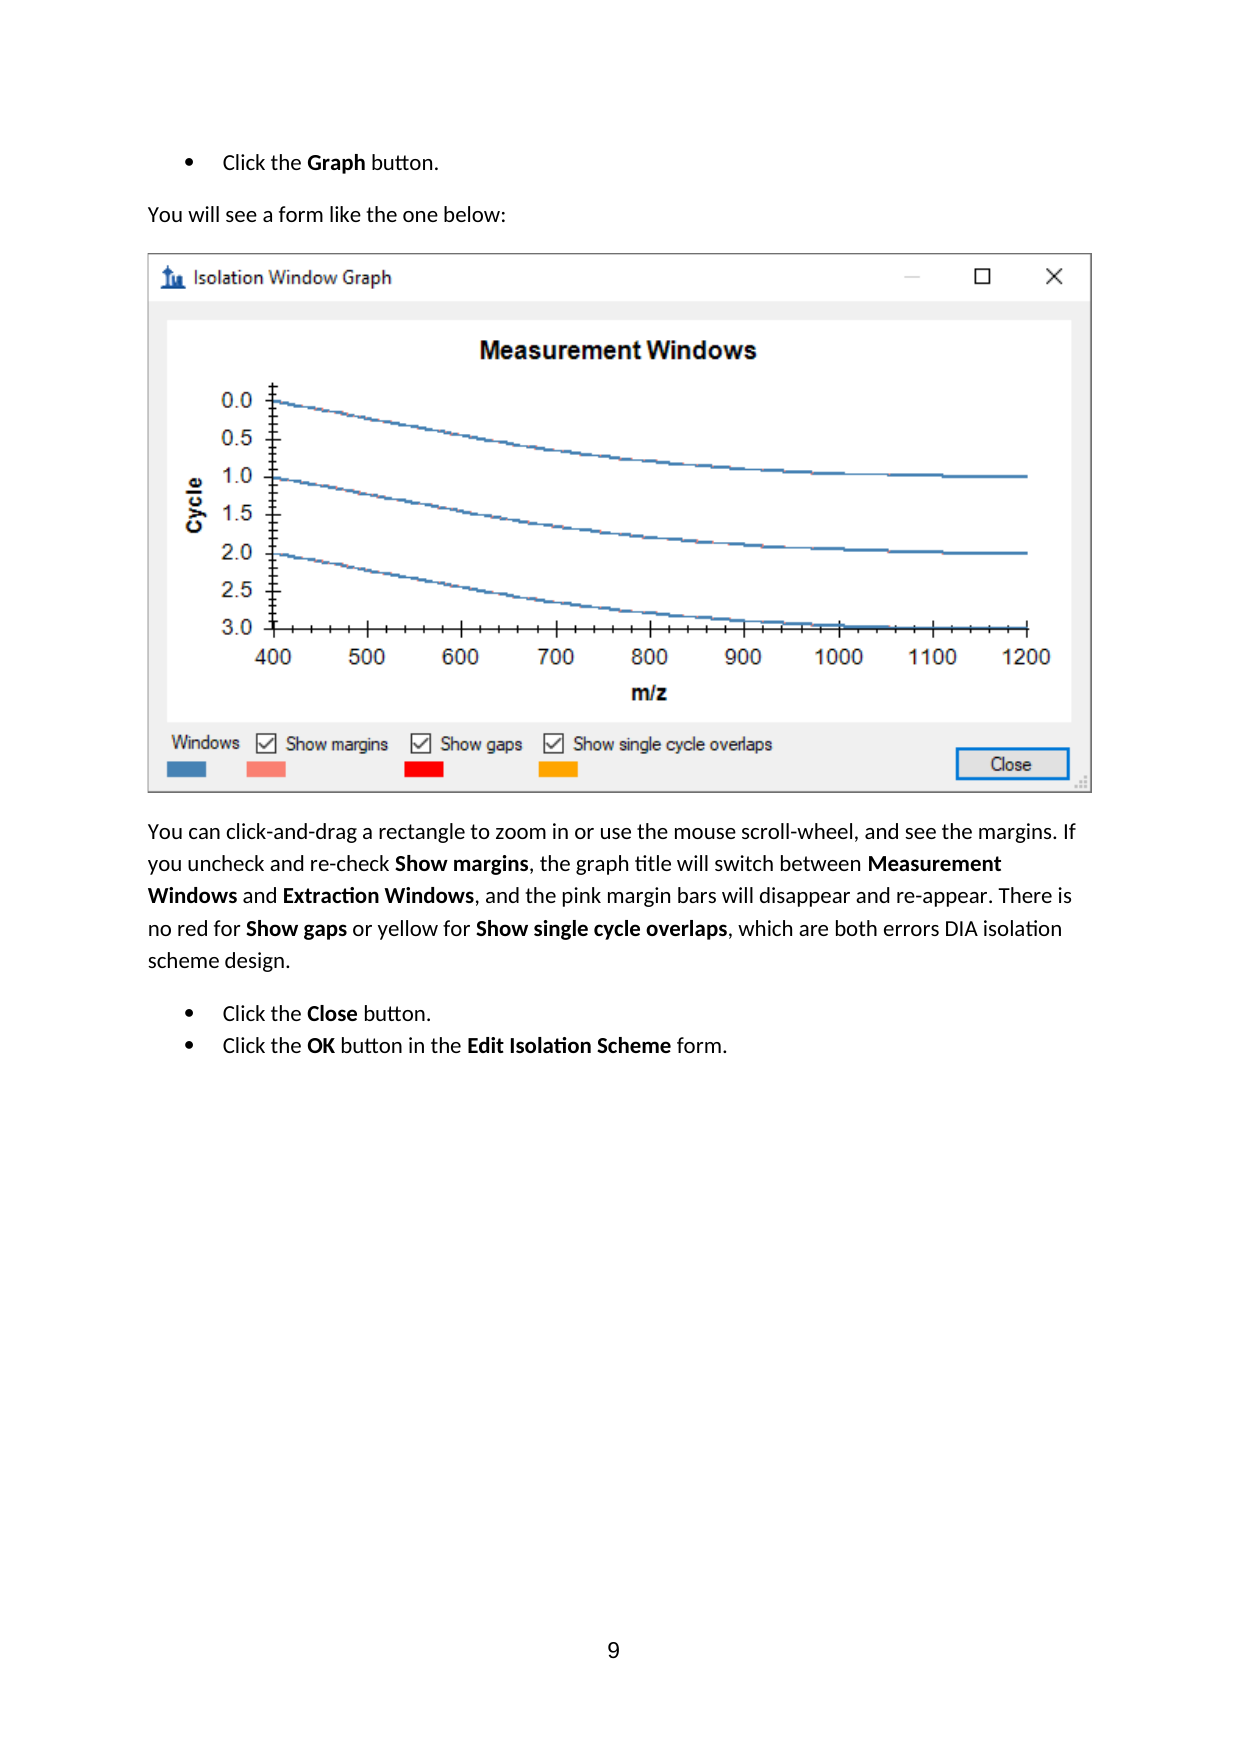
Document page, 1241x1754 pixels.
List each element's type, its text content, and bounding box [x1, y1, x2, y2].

list Click the Graph button. [185, 148, 1093, 176]
picture [147, 253, 1092, 793]
text You will see a form like the one below: [148, 201, 1093, 229]
list Click the Close button. [185, 999, 1093, 1027]
list Click the OK button in the Edit Isolation Scheme form. [185, 1031, 1093, 1059]
text You can click-and-drag a rectangle to zoom in or use the mouse scroll-wheel, and see the margins. If you uncheck and re-check Show margins, the graph title will switch between Measurement Windows and Extraction Windows, and the pink margin bars will disappear and re-appear. There is no red for Show gaps or yellow for Show single cycle overlaps, which are both errors DIA isolation scheme design. [148, 817, 1093, 974]
